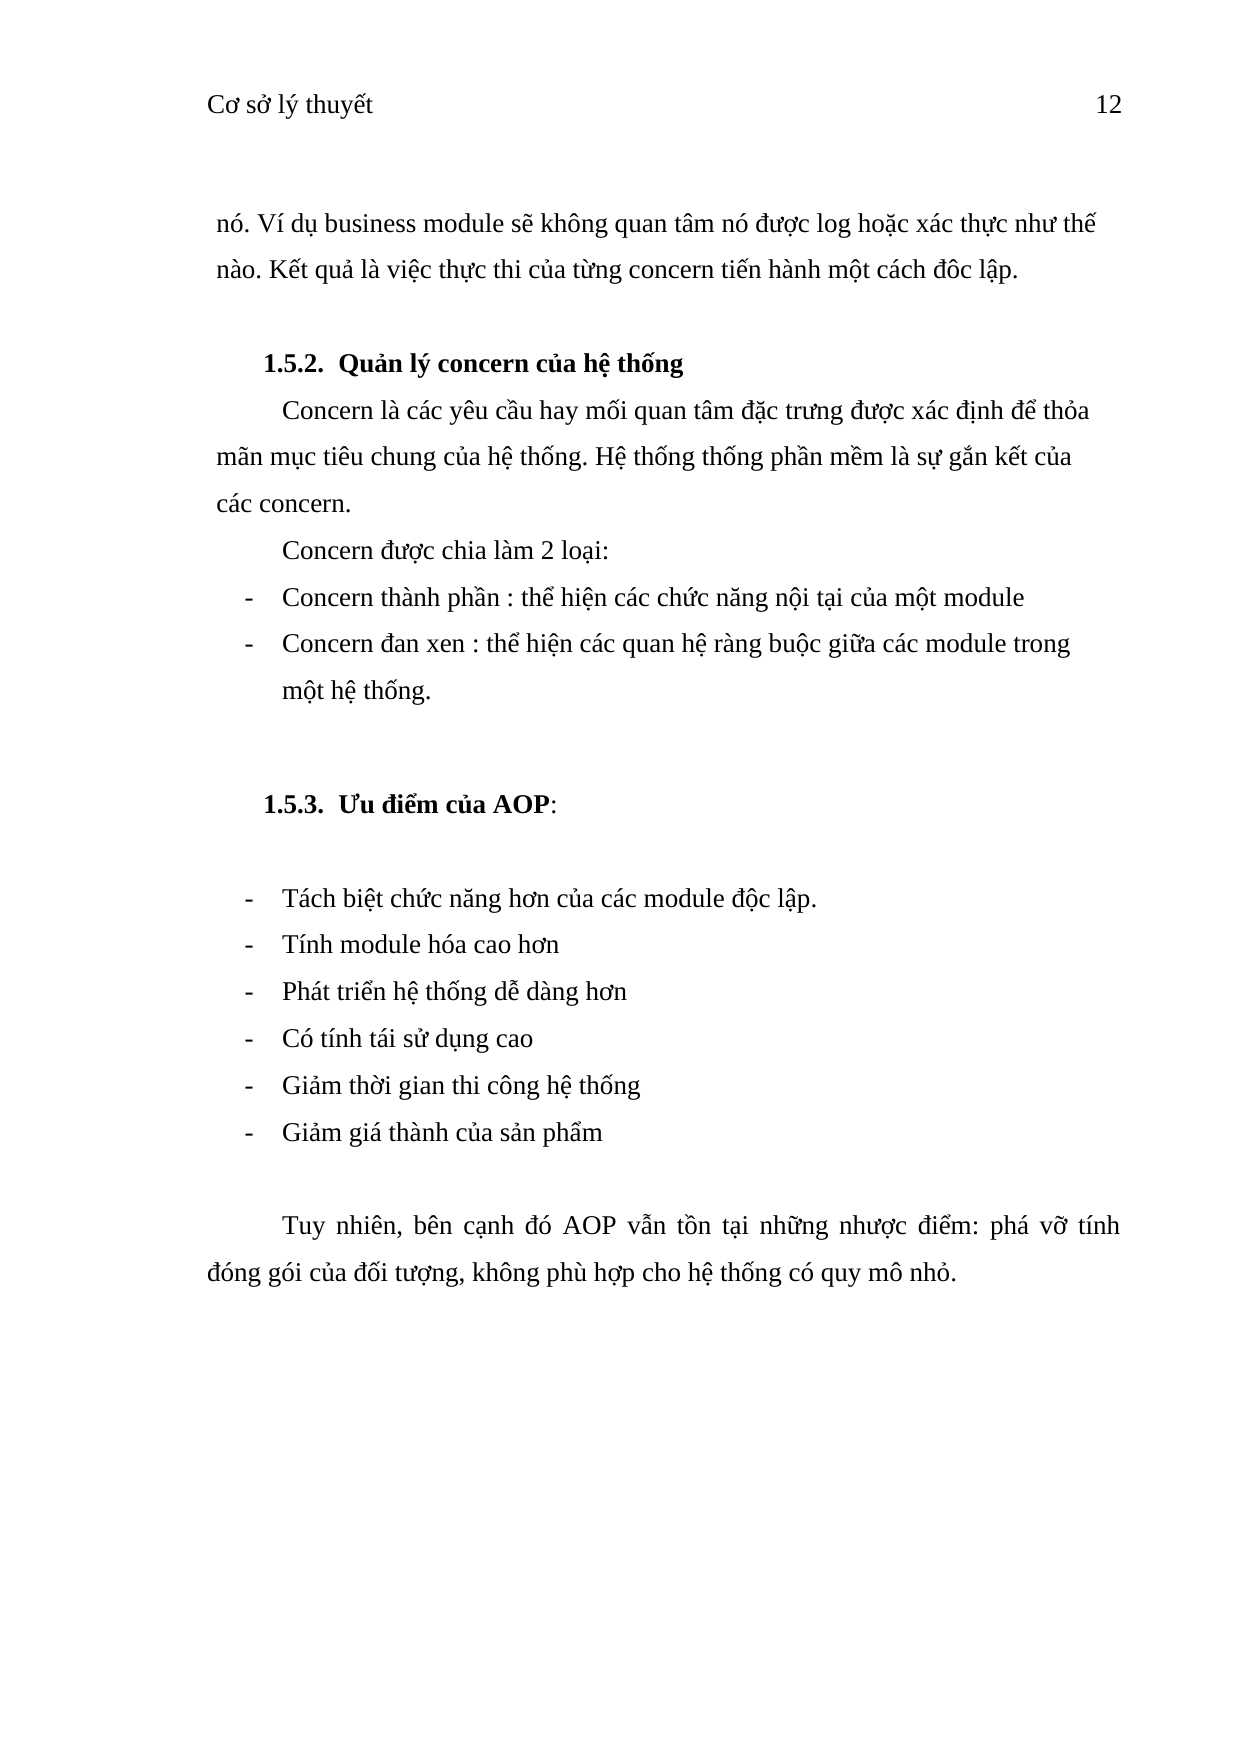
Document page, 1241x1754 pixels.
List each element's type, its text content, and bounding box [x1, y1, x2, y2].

list Tách biệt chức năng hơn của các module độc lập. [244, 882, 1111, 913]
list Ưu điểm của AOP: [263, 788, 1111, 819]
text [216, 207, 1111, 284]
list Phát triển hệ thống dễ dàng hơn [244, 975, 1111, 1006]
list Giảm thời gian thi công hệ thống [244, 1069, 1111, 1100]
list Tính module hóa cao hơn [244, 928, 1111, 960]
list Concern đan xen : thể hiện các quan hệ ràng buộc giữa các module trong một hệ thống. [244, 627, 1111, 705]
list Quản lý concern của hệ thống [263, 347, 1111, 378]
list Giảm giá thành của sản phẩm [244, 1116, 1111, 1147]
list Có tính tái sử dụng cao [244, 1022, 1111, 1053]
list Concern thành phần : thể hiện các chức năng nội tại của một module [244, 581, 1111, 612]
text Tuy nhiên, bên cạnh đó AOP vẫn tồn tại những nhược điểm: phá vỡ tính đóng gói của đối tượng, không phù hợp cho hệ thống có quy mô nhỏ. [207, 1209, 1122, 1287]
text Concern là các yêu cầu hay mối quan tâm đặc trưng được xác định để thỏa mãn mục tiêu chung của hệ thống. Hệ thống thống phần mềm là sự gắn kết của các concern. [216, 394, 1111, 518]
text Concern được chia làm 2 loại: [216, 534, 1111, 565]
